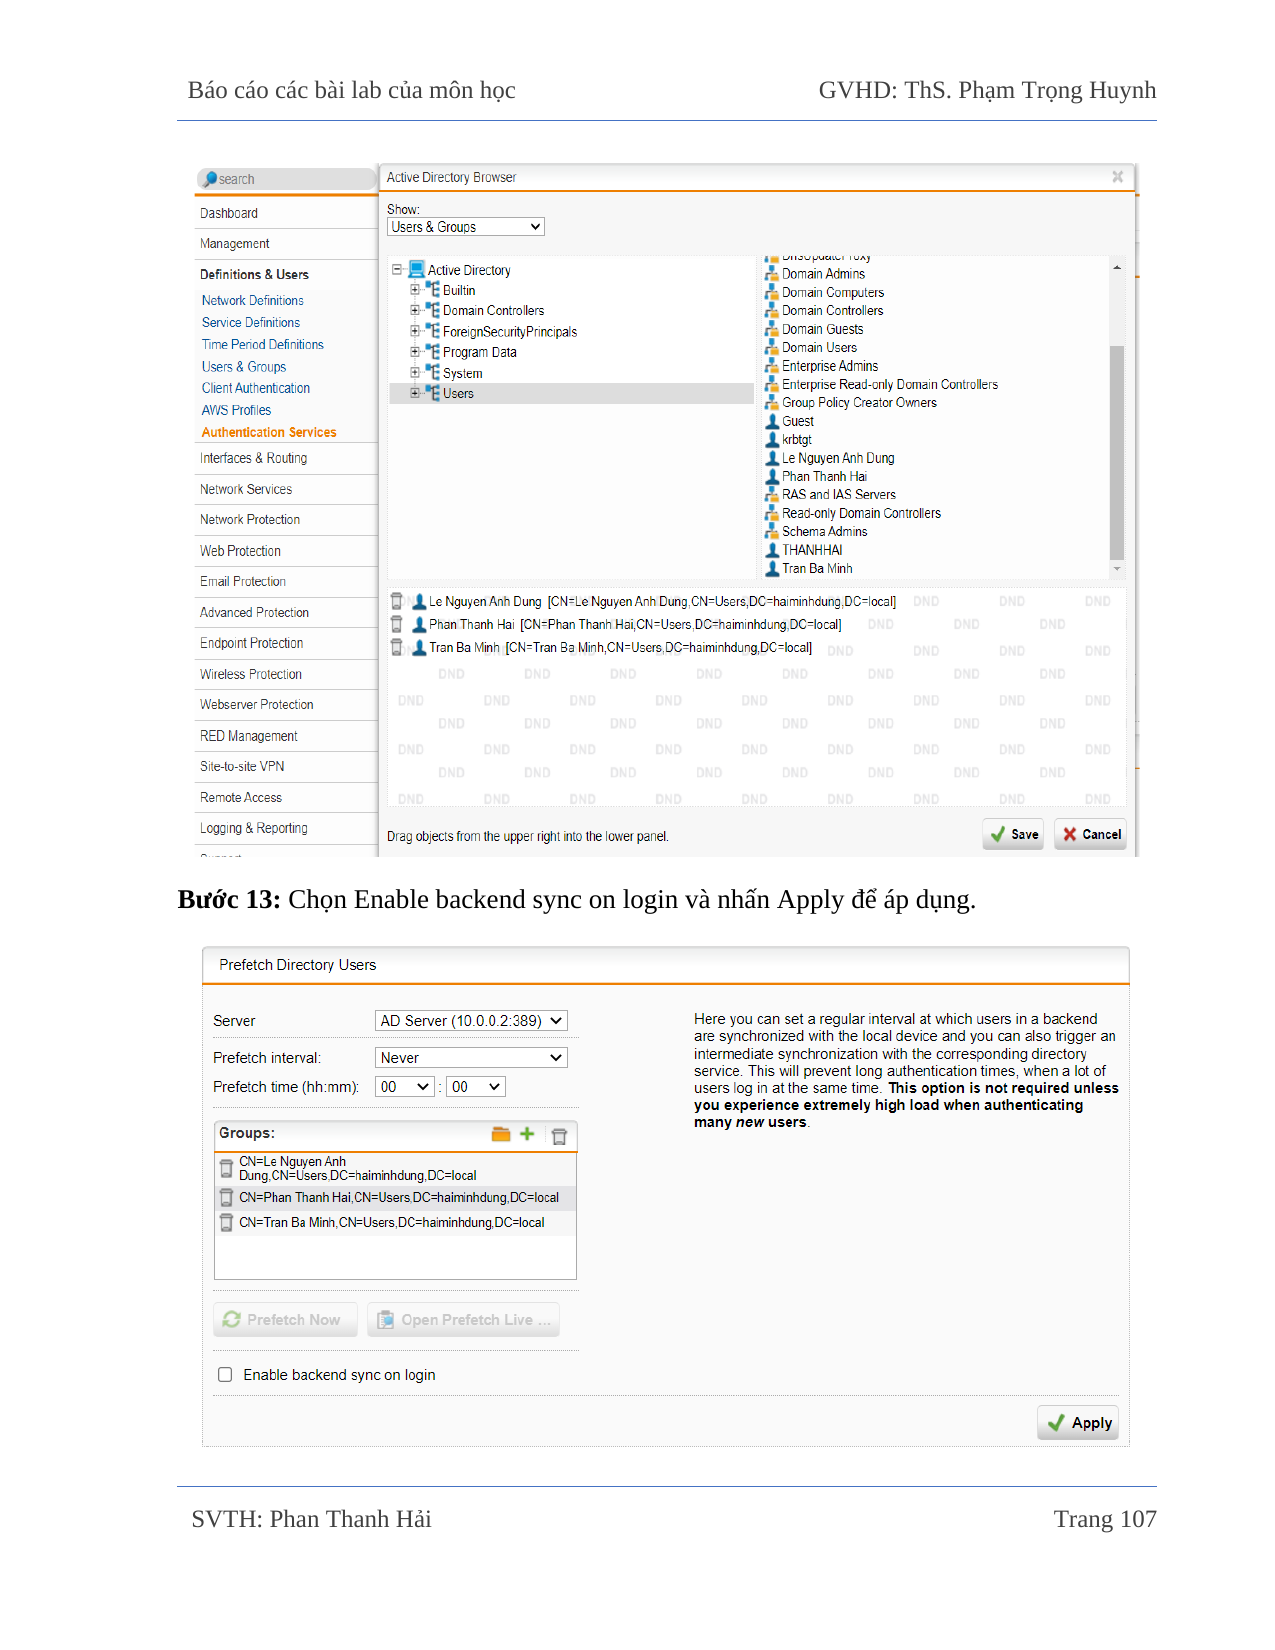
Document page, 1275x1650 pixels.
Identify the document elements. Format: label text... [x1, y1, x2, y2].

picture [194, 163, 1140, 857]
text Bước 13: Chọn Enable backend sync on login và nhấn Apply để áp dụng. [177, 883, 1157, 914]
picture [194, 942, 1140, 1464]
